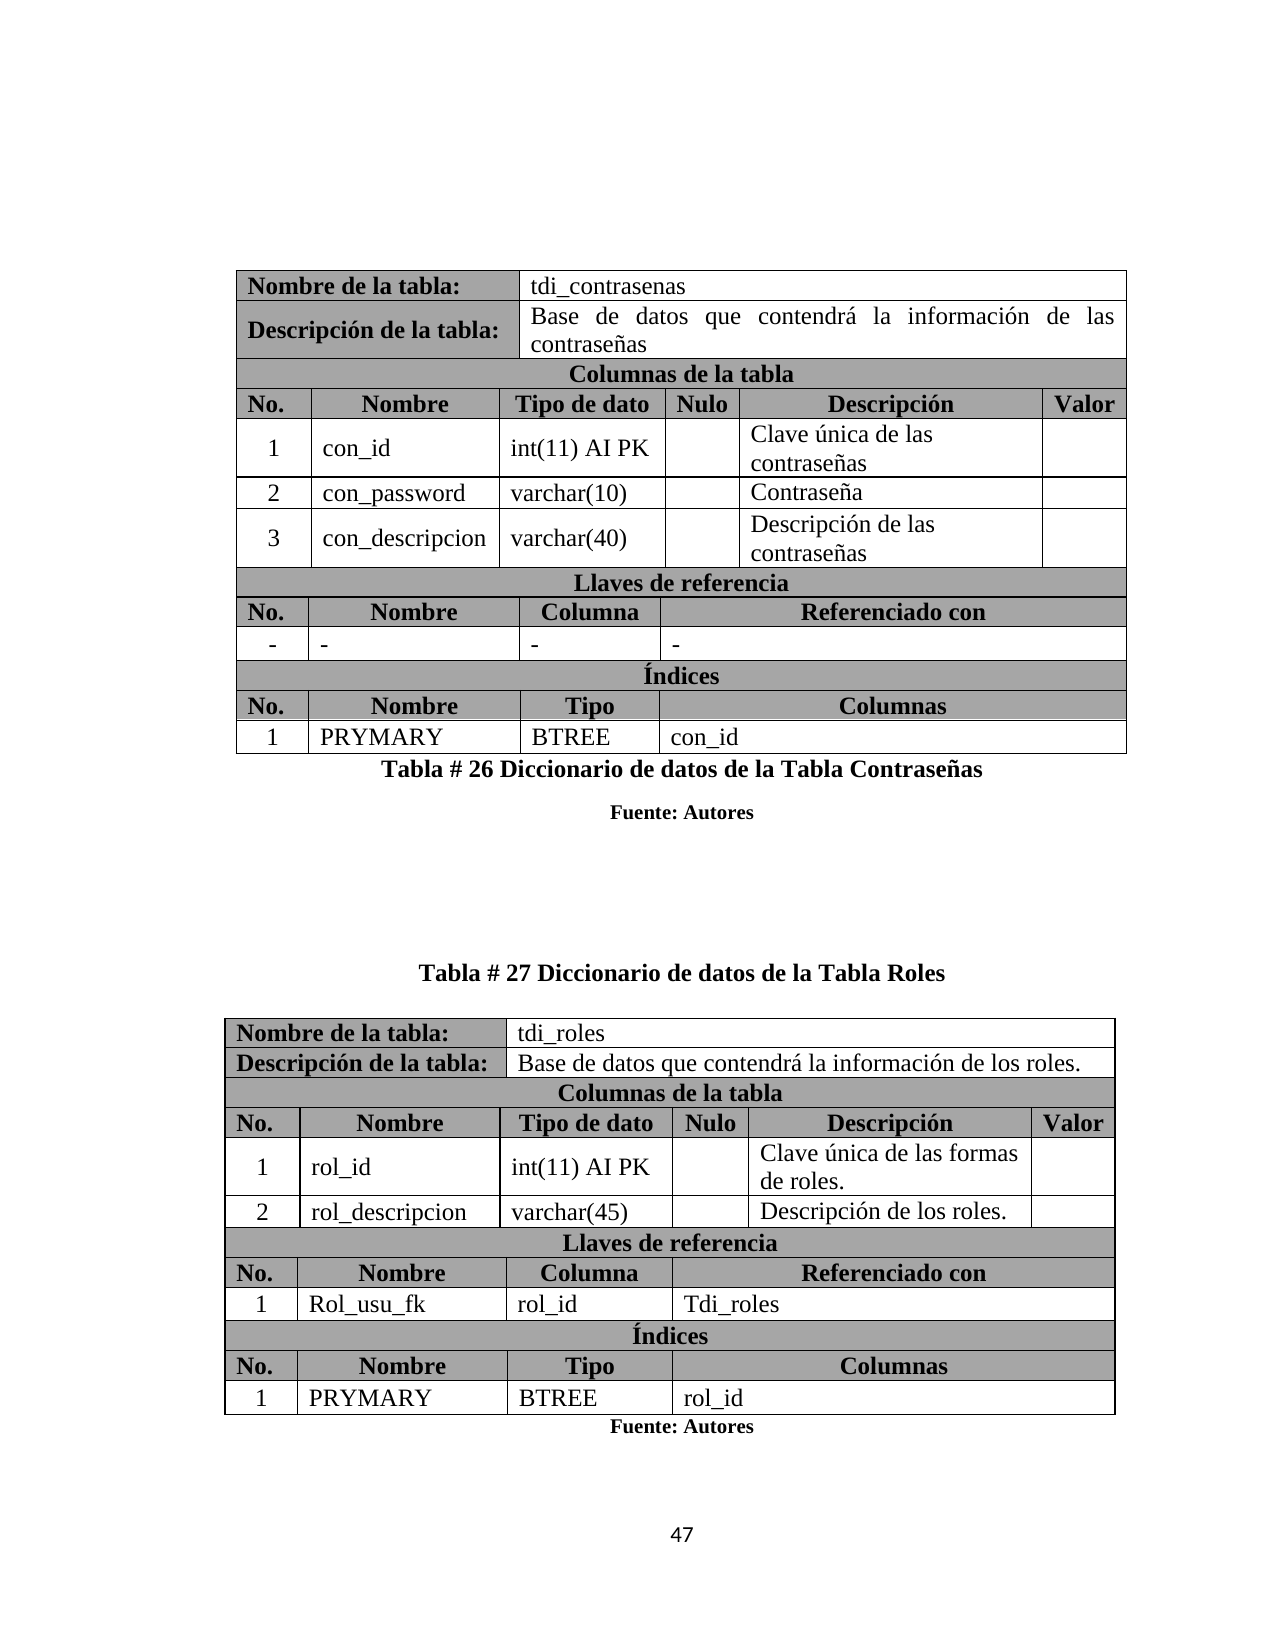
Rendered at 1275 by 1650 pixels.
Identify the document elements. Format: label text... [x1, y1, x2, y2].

table_cell [673, 1196, 748, 1227]
table_cell [1043, 419, 1126, 476]
table_cell Tipo [508, 1351, 672, 1380]
text Tabla # 26 Diccionario de datos de la Tabla Contraseñas [236, 754, 1127, 783]
table_cell Nombre [312, 389, 499, 418]
table_cell No. [237, 389, 311, 418]
table_cell PRYMARY [309, 721, 520, 753]
table_cell [673, 1138, 748, 1195]
table_cell 1 [237, 721, 308, 753]
table_cell 1 [237, 419, 311, 476]
table_cell BTREE [508, 1381, 672, 1413]
table_cell con_id [312, 419, 499, 476]
table_cell Columna [507, 1258, 672, 1287]
table_cell Columnas de la tabla [237, 359, 1126, 388]
table_cell Valor [1043, 389, 1126, 418]
text Fuente: Autores [236, 799, 1127, 824]
table_cell Columnas [660, 691, 1126, 719]
table_cell 3 [237, 509, 311, 567]
table_cell int(11) AI PK [500, 419, 665, 476]
table_cell Descripción [740, 389, 1042, 418]
table_cell 1 [226, 1381, 297, 1413]
table_cell BTREE [521, 721, 659, 753]
table_cell - [237, 627, 308, 660]
table_header Nombre de la tabla: [226, 1019, 506, 1047]
table_cell Tipo de dato [501, 1108, 672, 1137]
table_cell Tipo [521, 691, 659, 719]
table_cell con_id [660, 721, 1126, 753]
table_cell Descripción de la tabla: [226, 1048, 506, 1077]
table_cell Descripción [749, 1108, 1031, 1137]
table_cell varchar(10) [500, 478, 665, 508]
table_cell Base de datos que contendrá la información de los roles. [507, 1048, 1114, 1077]
table_header Nombre de la tabla: [237, 271, 519, 300]
table_cell con_descripcion [312, 509, 499, 567]
table_cell Rol_usu_fk [298, 1288, 506, 1320]
table_cell - [309, 627, 519, 660]
table_cell Clave única de las formas de roles. [749, 1138, 1031, 1195]
table_cell No. [226, 1351, 297, 1380]
table_cell rol_descripcion [301, 1196, 499, 1227]
table_cell [1043, 509, 1126, 567]
table_cell 1 [226, 1138, 299, 1195]
table_header tdi_contrasenas [520, 271, 1126, 300]
table_cell [1032, 1138, 1114, 1195]
table_cell Valor [1032, 1108, 1114, 1137]
table_cell No. [226, 1108, 299, 1137]
table_cell - [661, 627, 1126, 660]
table_cell con_password [312, 478, 499, 508]
table_cell Índices [237, 661, 1126, 690]
table_cell Columnas de la tabla [226, 1078, 1114, 1107]
table_cell Llaves de referencia [237, 568, 1126, 596]
table_cell Nombre [309, 598, 519, 626]
table_cell varchar(45) [501, 1196, 672, 1227]
table_cell Tdi_roles [673, 1288, 1114, 1320]
table_cell Referenciado con [661, 598, 1126, 626]
table_cell Descripción de las contraseñas [740, 509, 1042, 567]
table_cell Columna [520, 598, 660, 626]
table_cell [666, 509, 739, 567]
table_cell 2 [226, 1196, 299, 1227]
table_cell Contraseña [740, 478, 1042, 508]
table_cell Tipo de dato [500, 389, 665, 418]
table_cell - [520, 627, 660, 660]
table_cell Nulo [666, 389, 739, 418]
table_cell Nombre [301, 1108, 499, 1137]
text Fuente: Autores [236, 1414, 1127, 1438]
table_cell Nombre [309, 691, 520, 719]
table_cell Llaves de referencia [226, 1228, 1114, 1257]
table_cell [1032, 1196, 1114, 1227]
table_cell Columnas [673, 1351, 1114, 1380]
table_cell Nombre [298, 1351, 507, 1380]
table_cell Clave única de las contraseñas [740, 419, 1042, 476]
table_cell 1 [226, 1288, 297, 1320]
table_header tdi_roles [507, 1019, 1114, 1047]
table_cell [666, 478, 739, 508]
table_cell PRYMARY [298, 1381, 507, 1413]
table_cell No. [226, 1258, 297, 1287]
table_cell No. [237, 691, 308, 719]
table_cell 2 [237, 478, 311, 508]
text Tabla # 27 Diccionario de datos de la Tabla Roles [236, 958, 1127, 986]
table_cell int(11) AI PK [501, 1138, 672, 1195]
table_cell Nombre [298, 1258, 506, 1287]
table_cell [1043, 478, 1126, 508]
table_cell Referenciado con [673, 1258, 1114, 1287]
table_cell Descripción de los roles. [749, 1196, 1031, 1227]
table_cell varchar(40) [500, 509, 665, 567]
table_cell rol_id [301, 1138, 499, 1195]
table_cell [666, 419, 739, 476]
table_cell rol_id [507, 1288, 672, 1320]
table_cell Nulo [673, 1108, 748, 1137]
table_cell rol_id [673, 1381, 1114, 1413]
table_cell No. [237, 598, 308, 626]
table_cell Base de datos que contendrá la información de las contraseñas [520, 301, 1126, 358]
table_cell Índices [226, 1321, 1114, 1350]
table_cell Descripción de la tabla: [237, 301, 519, 358]
